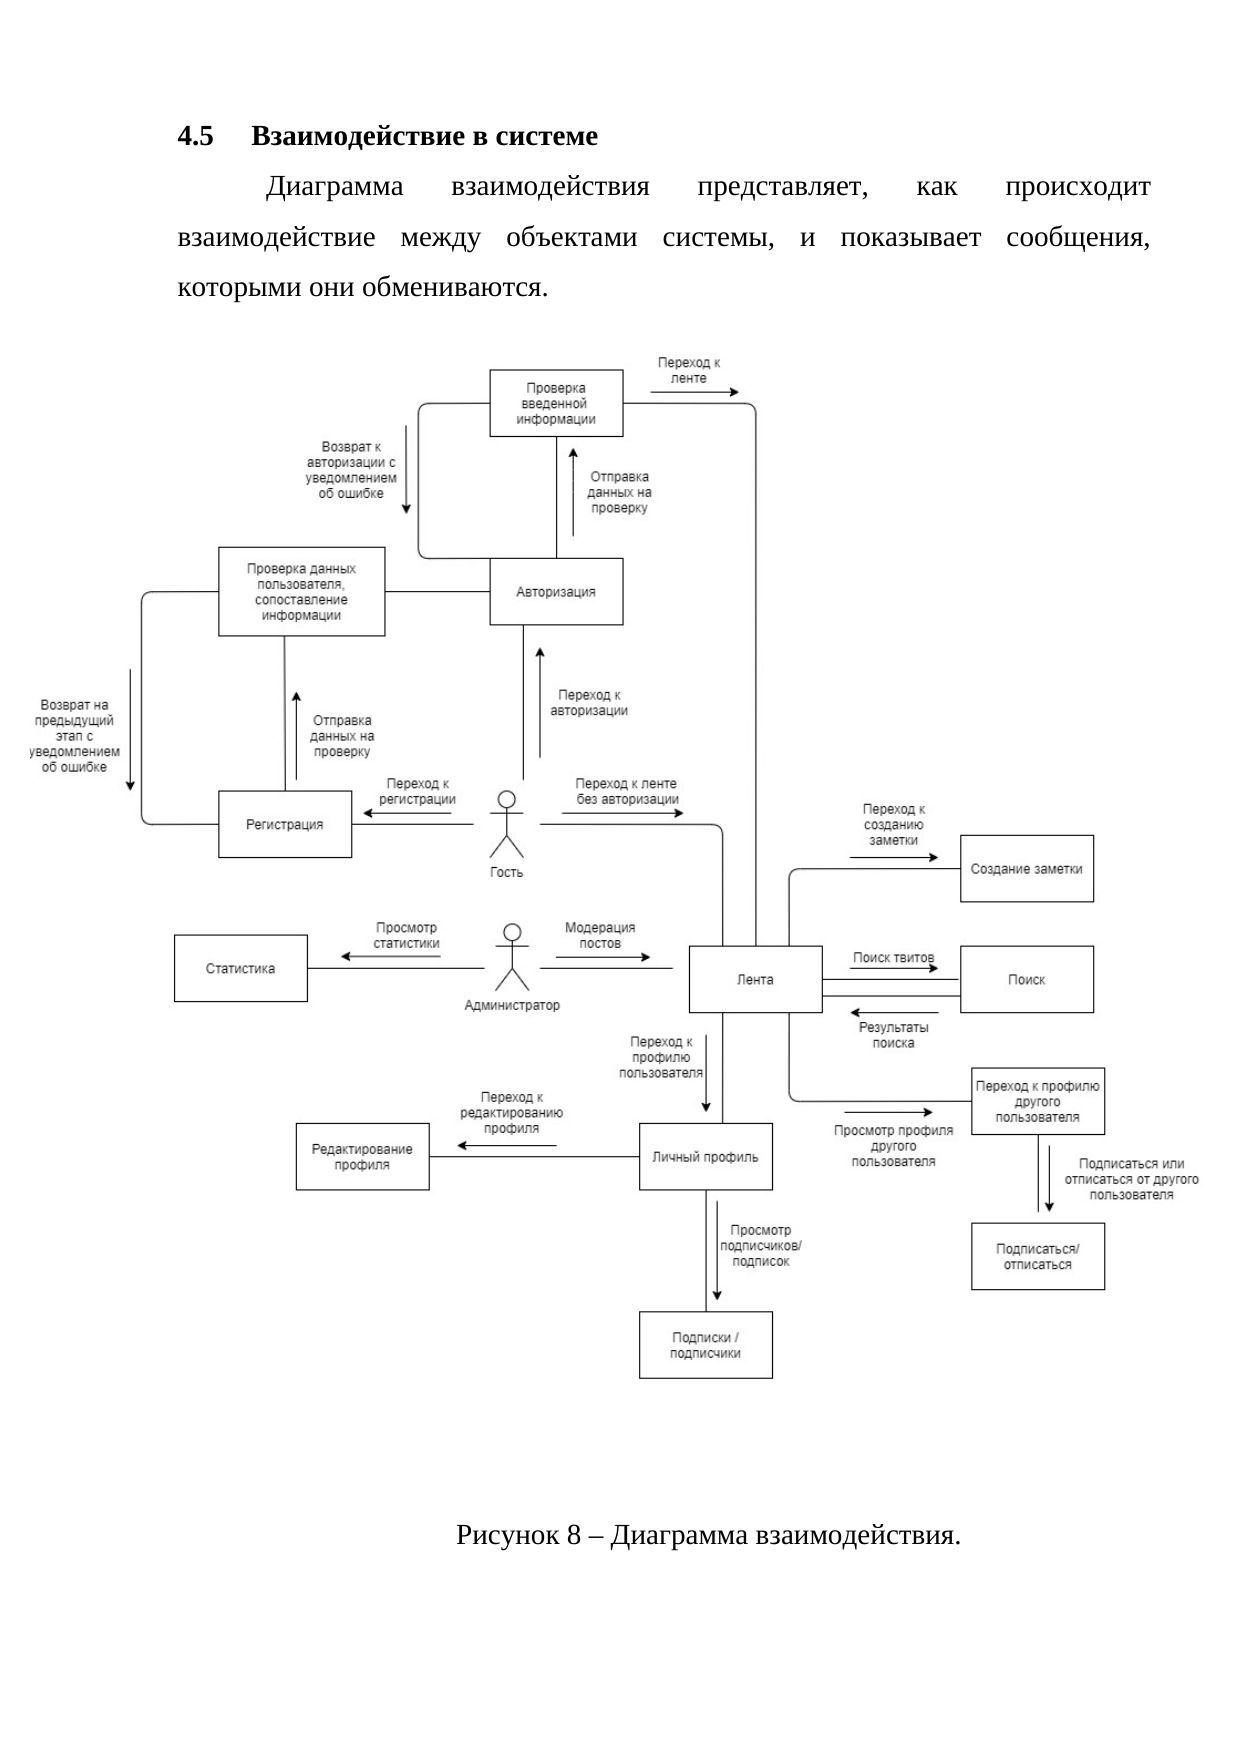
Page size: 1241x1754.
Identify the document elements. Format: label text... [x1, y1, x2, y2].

text Диаграмма взаимодействия представляет, как происходит взаимодействие между объектами системы, и показывает сообщения, которыми они обмениваются. [177, 168, 1152, 303]
picture [29, 354, 1205, 1380]
subtitle Взаимодействие в системе [177, 118, 1152, 152]
text Рисунок 8 – Диаграмма взаимодействия. [177, 1517, 1152, 1551]
